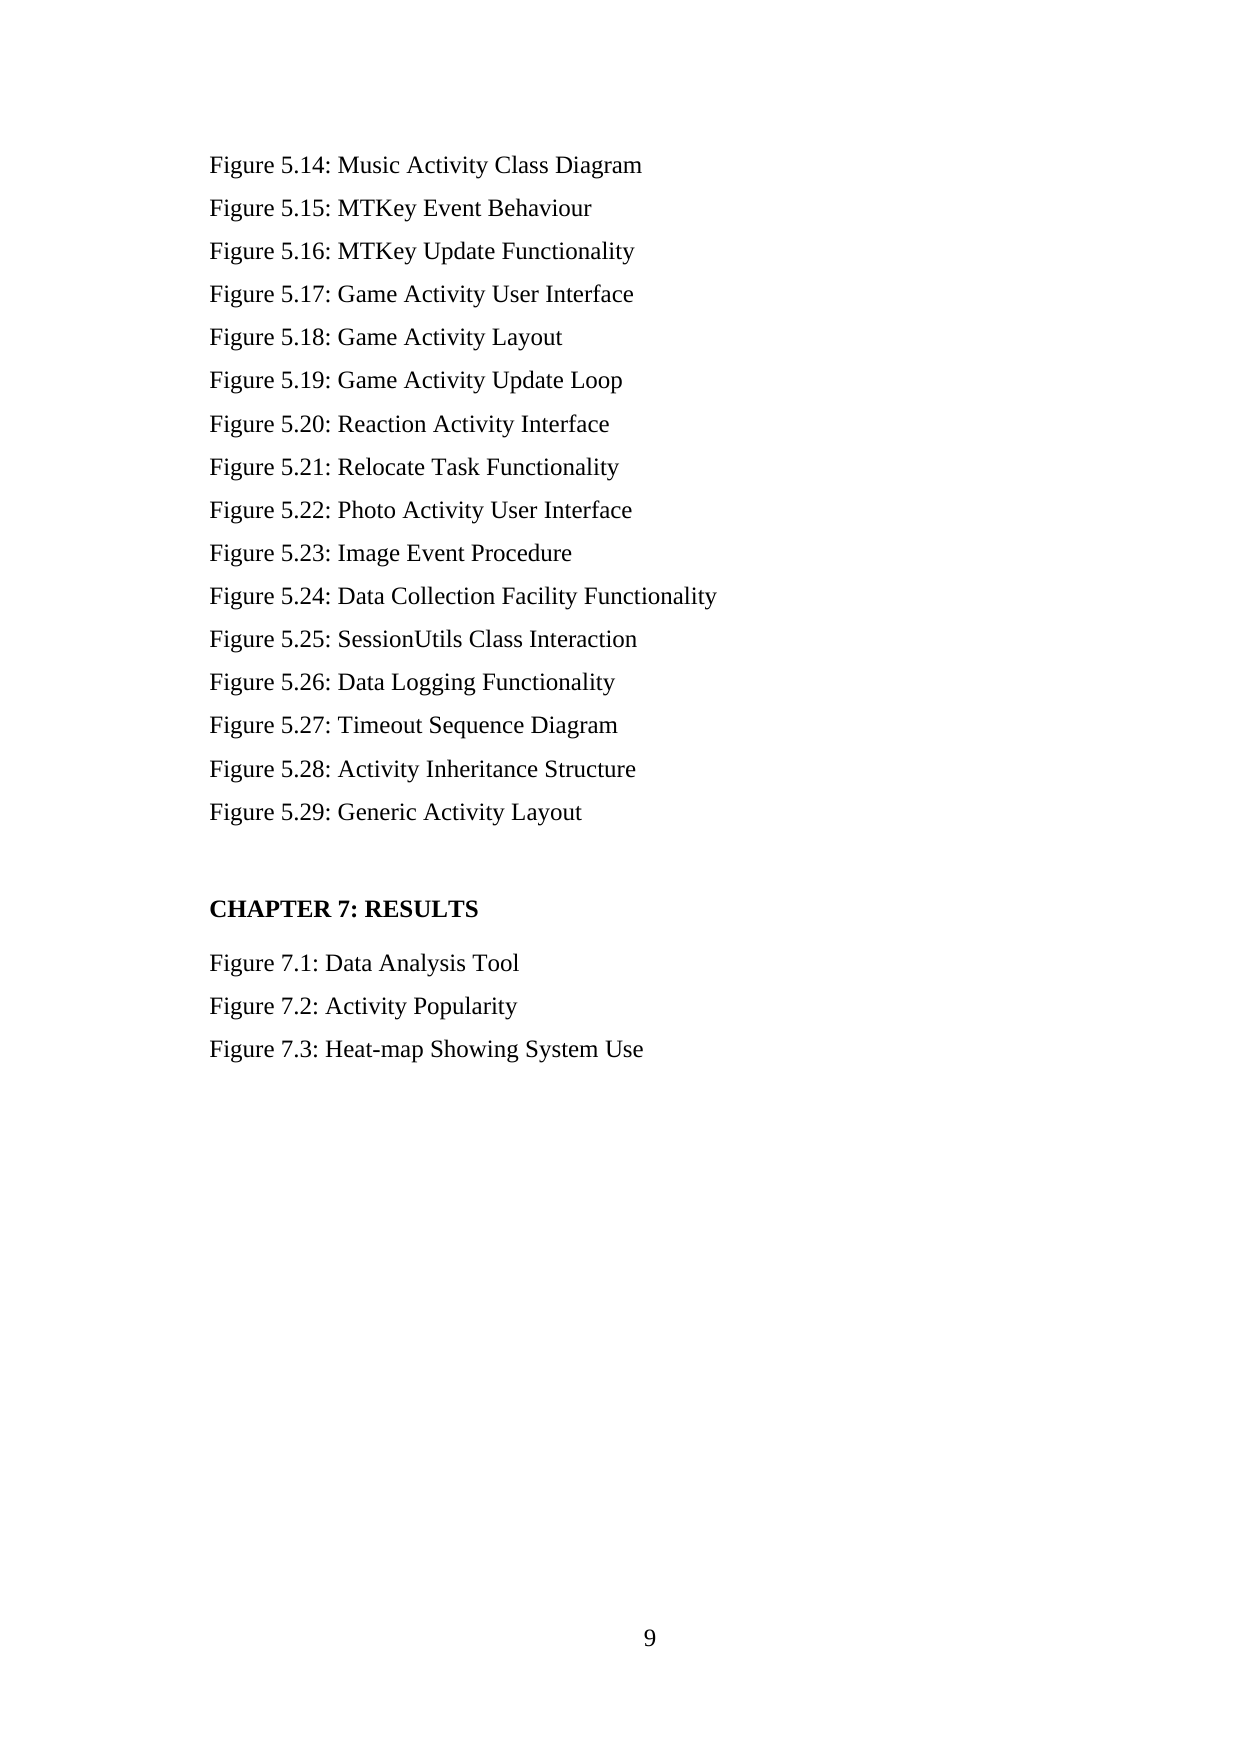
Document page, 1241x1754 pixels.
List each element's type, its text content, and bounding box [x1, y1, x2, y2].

text CHAPTER 7: RESULTS [209, 894, 1090, 923]
text Figure 5.28: Activity Inheritance Structure 84 [209, 754, 1090, 782]
text Figure 5.27: Timeout Sequence Diagram 83 [209, 711, 1090, 739]
text Figure 5.17: Game Activity User Interface 71 [209, 279, 1090, 308]
text Figure 7.3: Heat-map Showing System Use 103 [209, 1034, 1090, 1063]
text Figure 5.19: Game Activity Update Loop 73 [209, 366, 1090, 394]
text Figure 5.25: SessionUtils Class Interaction 81 [209, 624, 1090, 653]
text Figure 5.16: MTKey Update Functionality 70 [209, 236, 1090, 265]
text Figure 7.1: Data Analysis Tool 98 [209, 948, 1090, 976]
text Figure 5.22: Photo Activity User Interface 77 [209, 495, 1090, 524]
text Figure 5.26: Data Logging Functionality 82 [209, 667, 1090, 696]
text Figure 5.23: Image Event Procedure 78 [209, 538, 1090, 567]
text Figure 5.20: Reaction Activity Interface 74 [209, 409, 1090, 437]
text Figure 5.15: MTKey Event Behaviour 69 [209, 193, 1090, 222]
text Figure 5.24: Data Collection Facility Functionality 80 [209, 581, 1090, 610]
text Figure 7.2: Activity Popularity 101 [209, 991, 1090, 1019]
text Figure 5.21: Relocate Task Functionality 76 [209, 452, 1090, 481]
text Figure 5.18: Game Activity Layout 72 [209, 322, 1090, 351]
text Figure 5.14: Music Activity Class Diagram 69 [209, 150, 1090, 179]
text Figure 5.29: Generic Activity Layout 84 [209, 797, 1090, 826]
